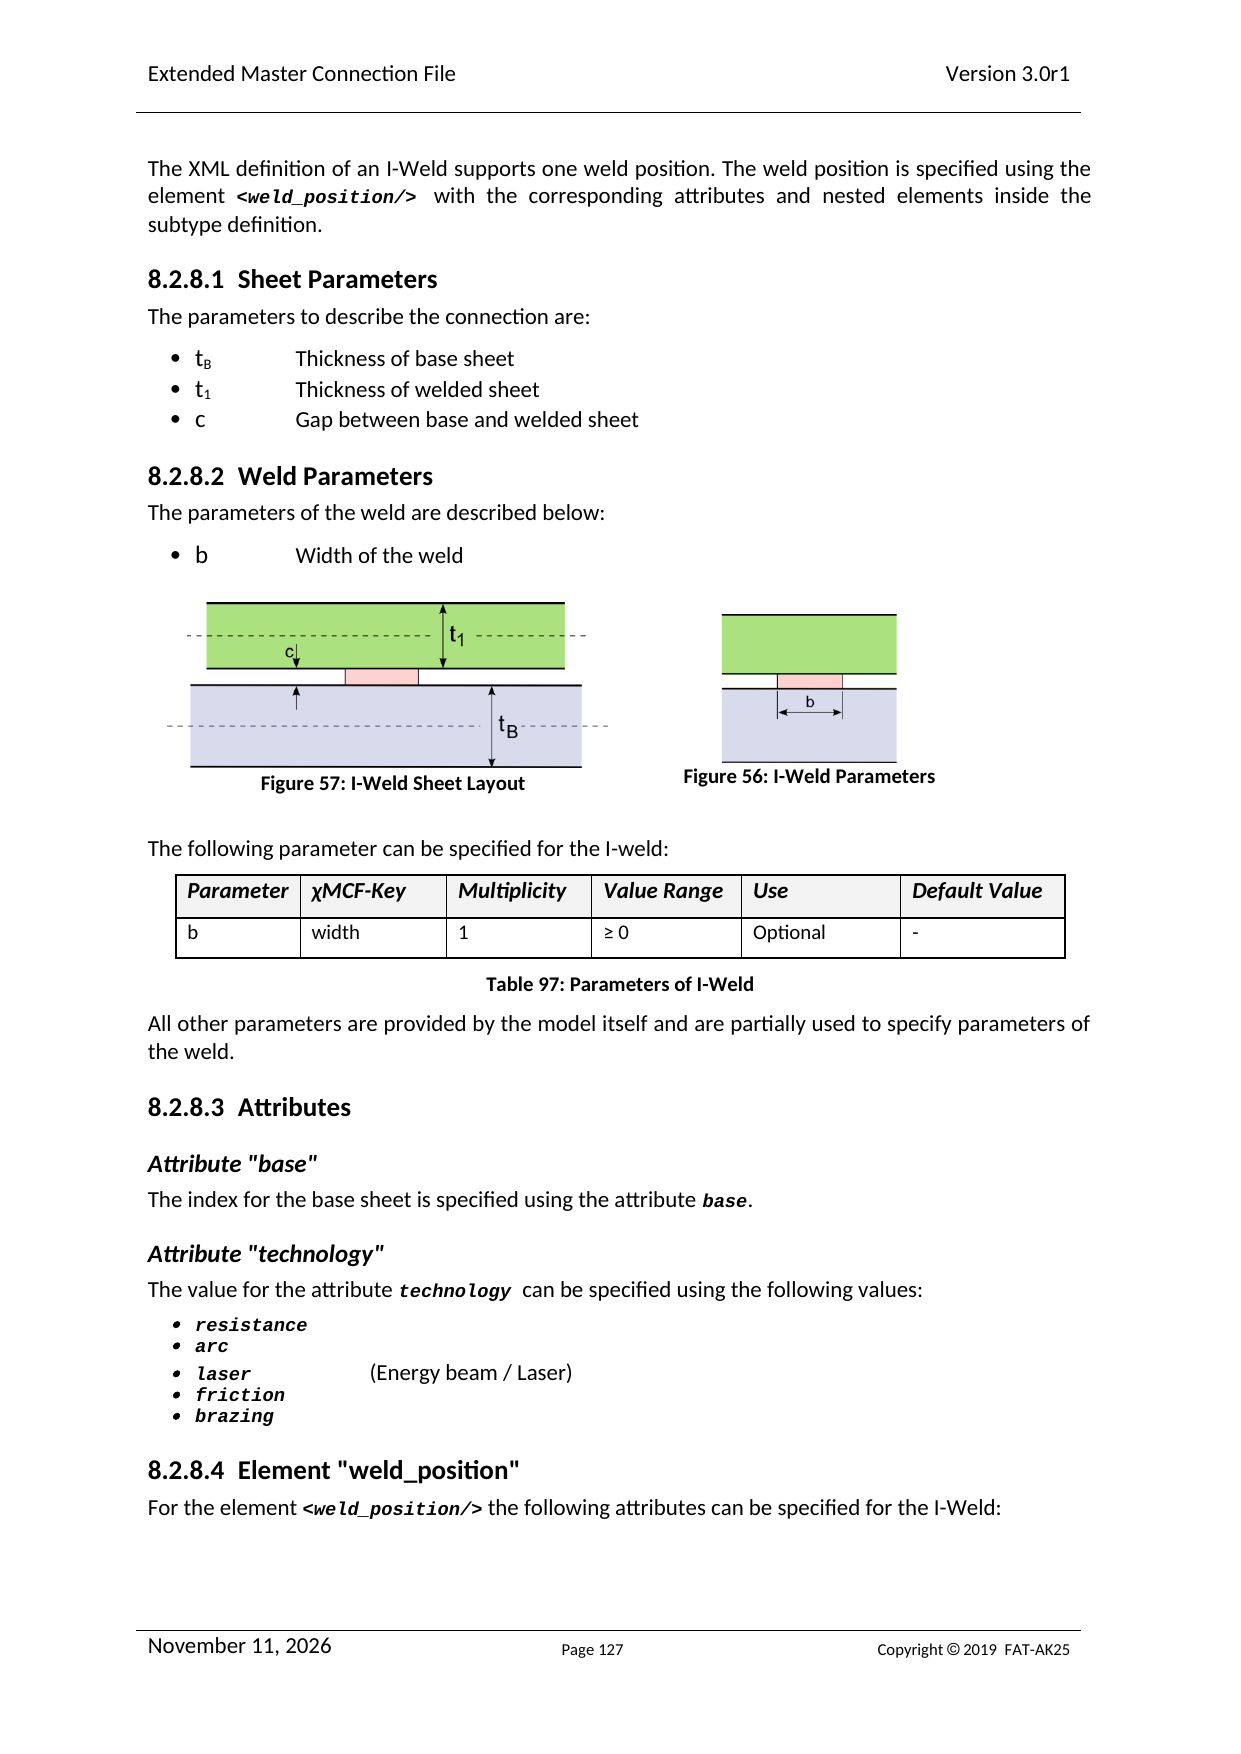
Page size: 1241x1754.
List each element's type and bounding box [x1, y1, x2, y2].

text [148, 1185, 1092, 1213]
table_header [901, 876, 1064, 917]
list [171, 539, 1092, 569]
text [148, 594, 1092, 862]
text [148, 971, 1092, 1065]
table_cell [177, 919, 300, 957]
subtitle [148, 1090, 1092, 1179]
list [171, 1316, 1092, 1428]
picture [167, 602, 608, 768]
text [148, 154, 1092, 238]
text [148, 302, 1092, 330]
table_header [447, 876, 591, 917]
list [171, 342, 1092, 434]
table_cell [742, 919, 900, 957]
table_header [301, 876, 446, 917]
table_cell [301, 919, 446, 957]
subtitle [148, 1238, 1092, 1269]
picture [721, 614, 897, 763]
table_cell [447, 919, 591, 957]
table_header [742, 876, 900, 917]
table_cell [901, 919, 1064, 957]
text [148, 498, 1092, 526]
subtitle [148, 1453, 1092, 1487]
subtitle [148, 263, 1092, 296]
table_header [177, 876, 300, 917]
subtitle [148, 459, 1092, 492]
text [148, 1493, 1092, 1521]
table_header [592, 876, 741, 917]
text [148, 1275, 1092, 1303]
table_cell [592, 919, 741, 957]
